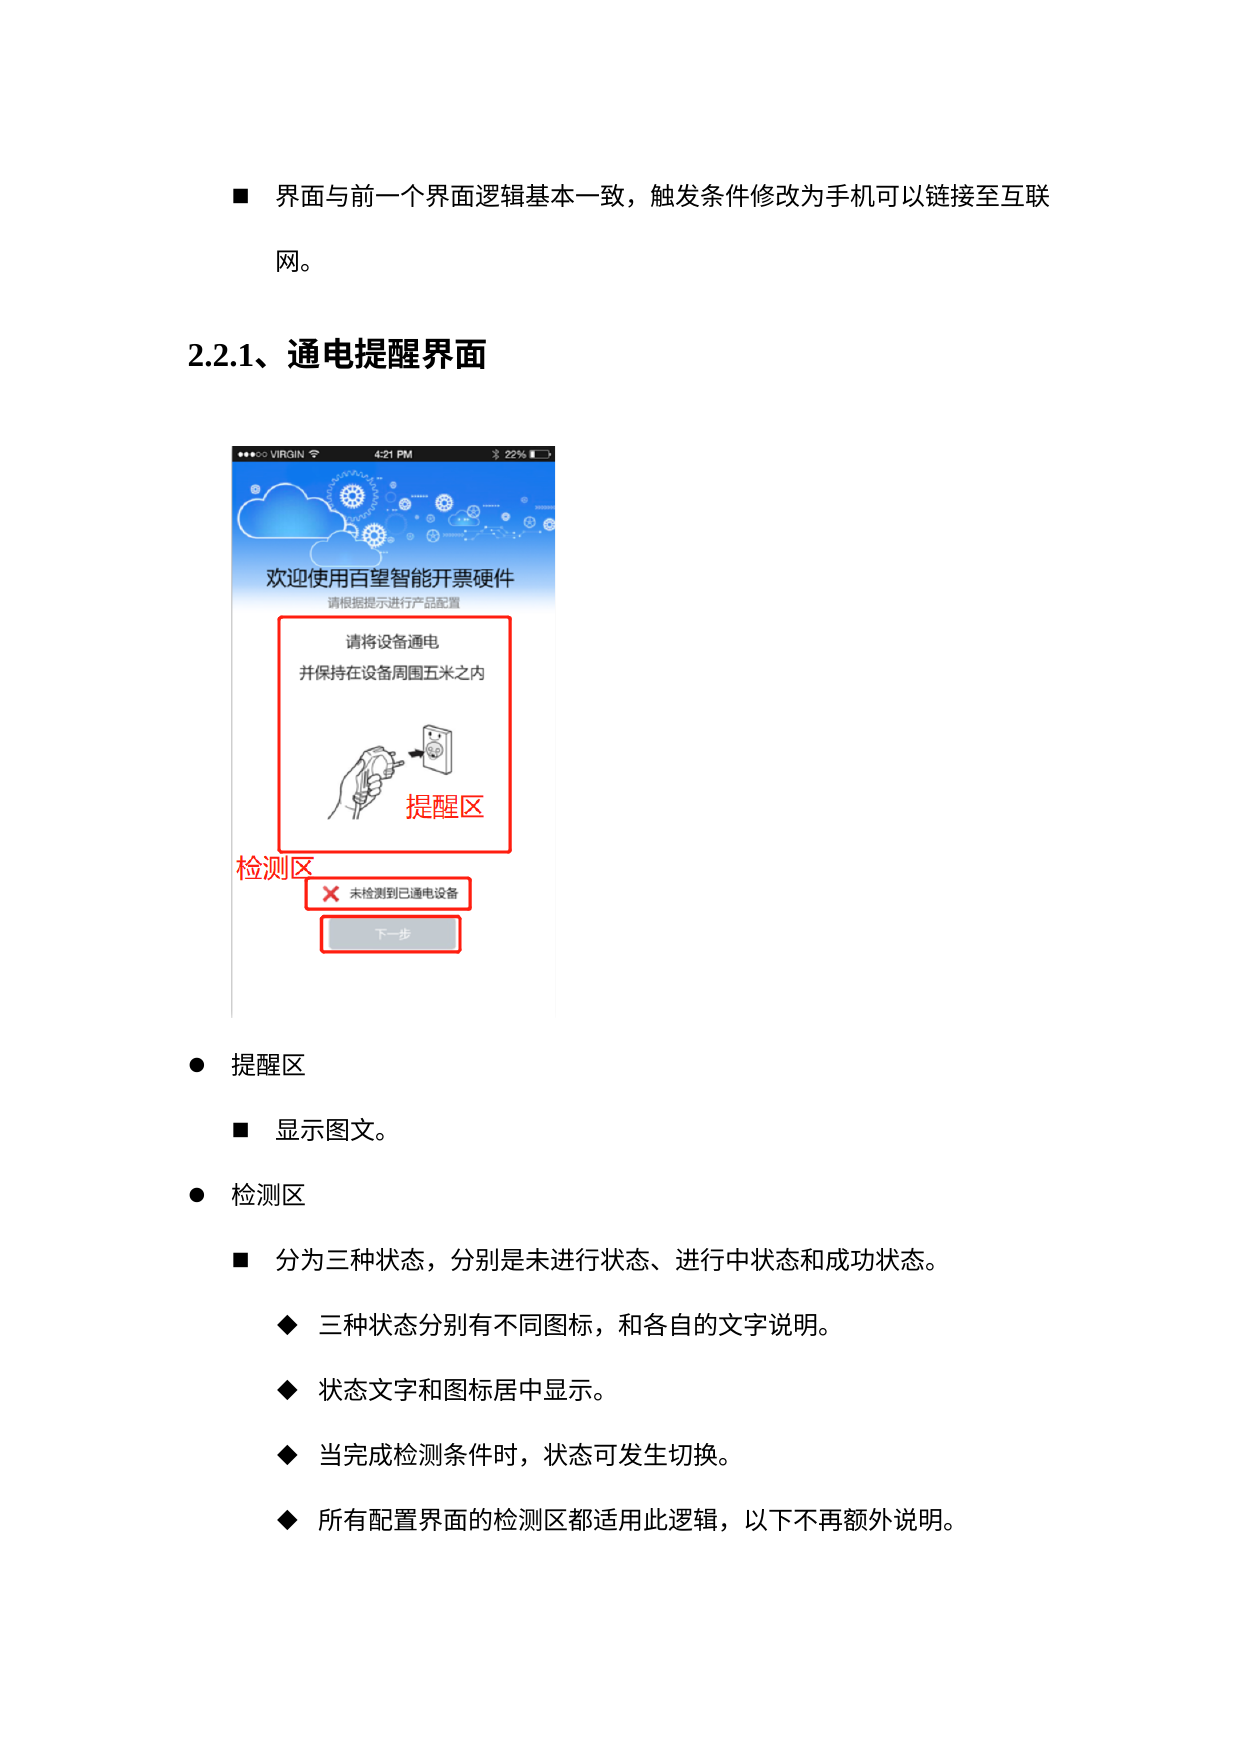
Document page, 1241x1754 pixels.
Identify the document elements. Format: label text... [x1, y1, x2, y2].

list 三种状态分别有不同图标，和各自的文字说明。 [275, 1291, 1053, 1356]
list 显示图文。 [231, 1096, 1053, 1161]
subtitle 2.2.1、通电提醒界面 [187, 319, 1053, 384]
list 分为三种状态，分别是未进行状态、进行中状态和成功状态。 [231, 1226, 1053, 1291]
list 检测区 [187, 1161, 1053, 1226]
list 当完成检测条件时，状态可发生切换。 [275, 1421, 1053, 1486]
list 所有配置界面的检测区都适用此逻辑，以下不再额外说明。 [275, 1486, 1053, 1551]
picture [231, 446, 556, 1018]
list 界面与前一个界面逻辑基本一致，触发条件修改为手机可以链接至互联网。 [231, 162, 1053, 292]
list 状态文字和图标居中显示。 [275, 1356, 1053, 1421]
list 提醒区 [187, 1031, 1053, 1096]
